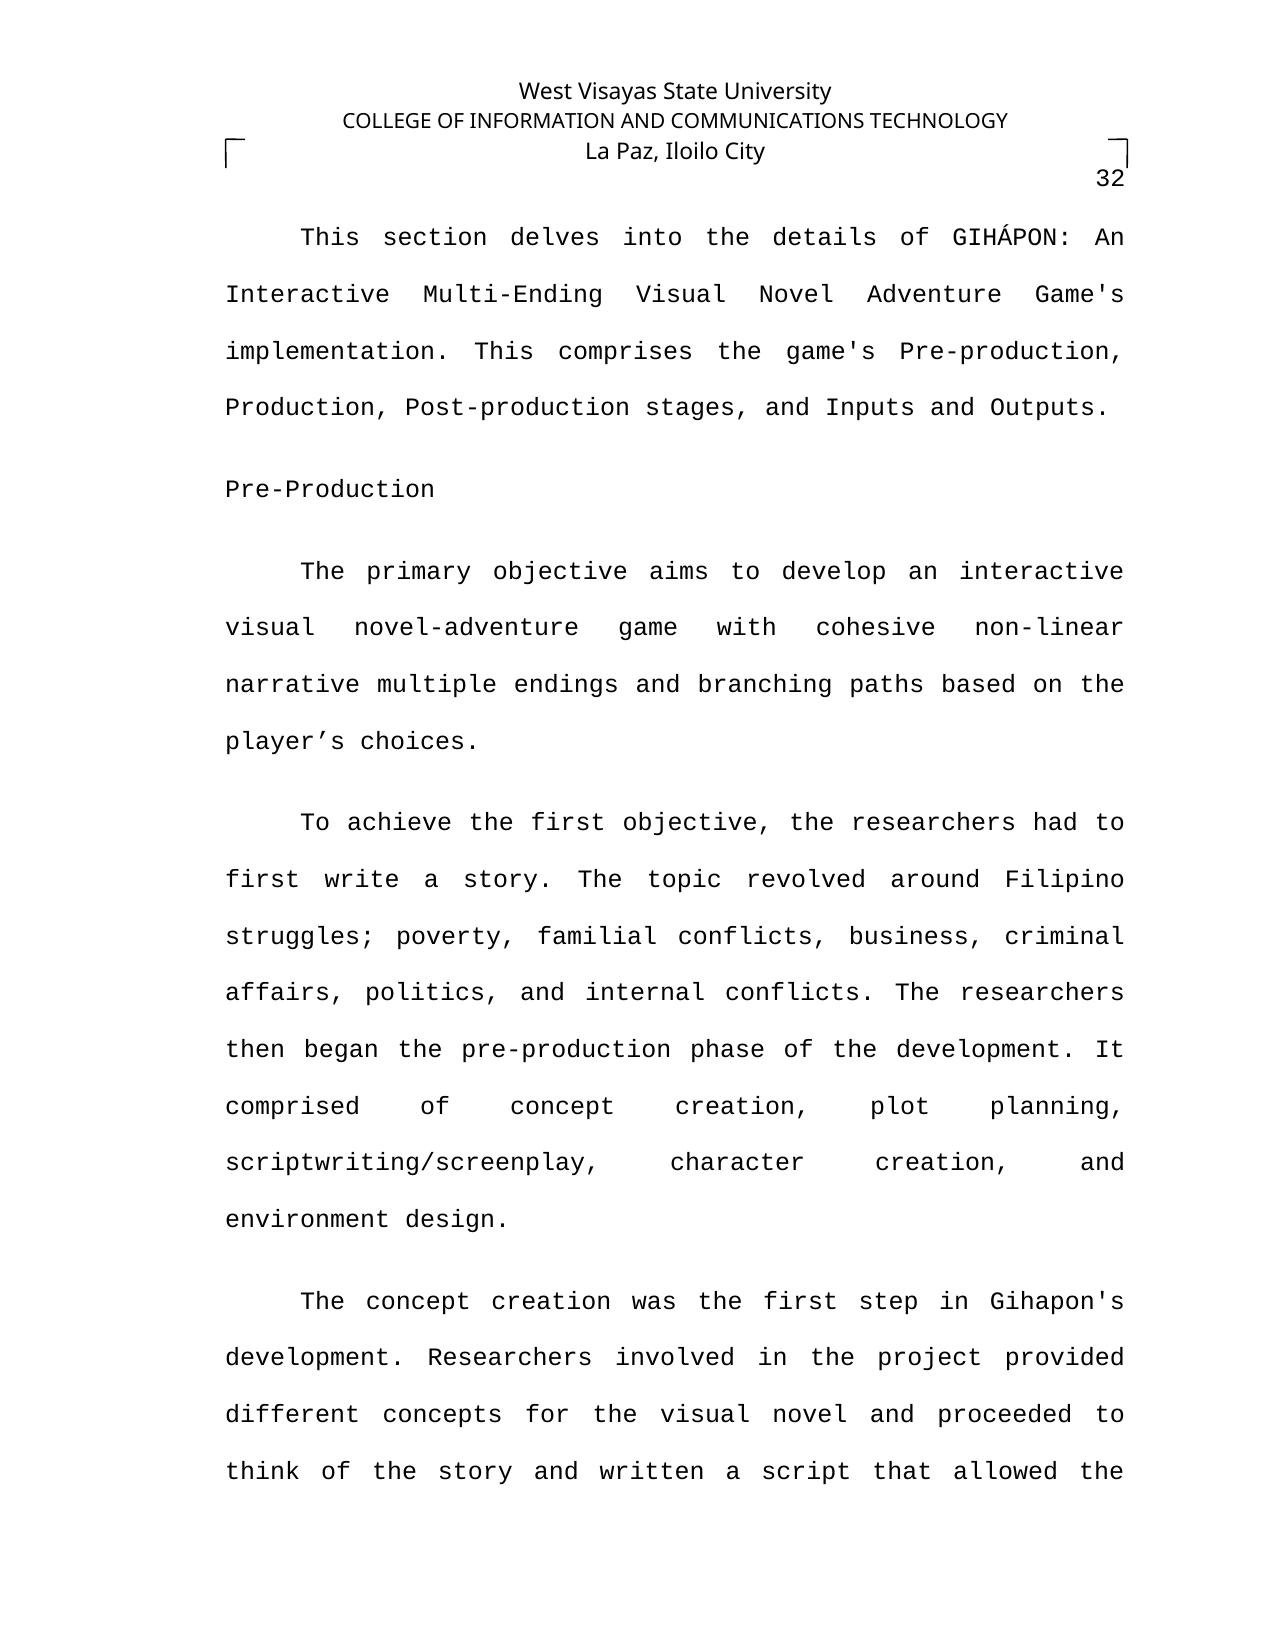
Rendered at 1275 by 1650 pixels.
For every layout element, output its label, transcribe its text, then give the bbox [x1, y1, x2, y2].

text Pre-Production [225, 477, 1125, 505]
text This section delves into the details of GIHÁPON: An Interactive Multi-Ending Visual Novel Adventure Game's implementation. This comprises the game's Pre-production, Production, Post-production stages, and Inputs and Outputs. [225, 225, 1125, 423]
text To achieve the first objective, the researchers had to first write a story. The topic revolved around Filipino struggles; poverty, familial conflicts, business, criminal affairs, politics, and internal conflicts. The researchers then began the pre-production phase of the development. It comprised of concept creation, plot planning, scriptwriting/screenplay, character creation, and environment design. [225, 810, 1125, 1235]
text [225, 1288, 1125, 1487]
text The primary objective aims to develop an interactive visual novel-adventure game with cohesive non-linear narrative multiple endings and branching paths based on the player’s choices. [225, 558, 1125, 757]
